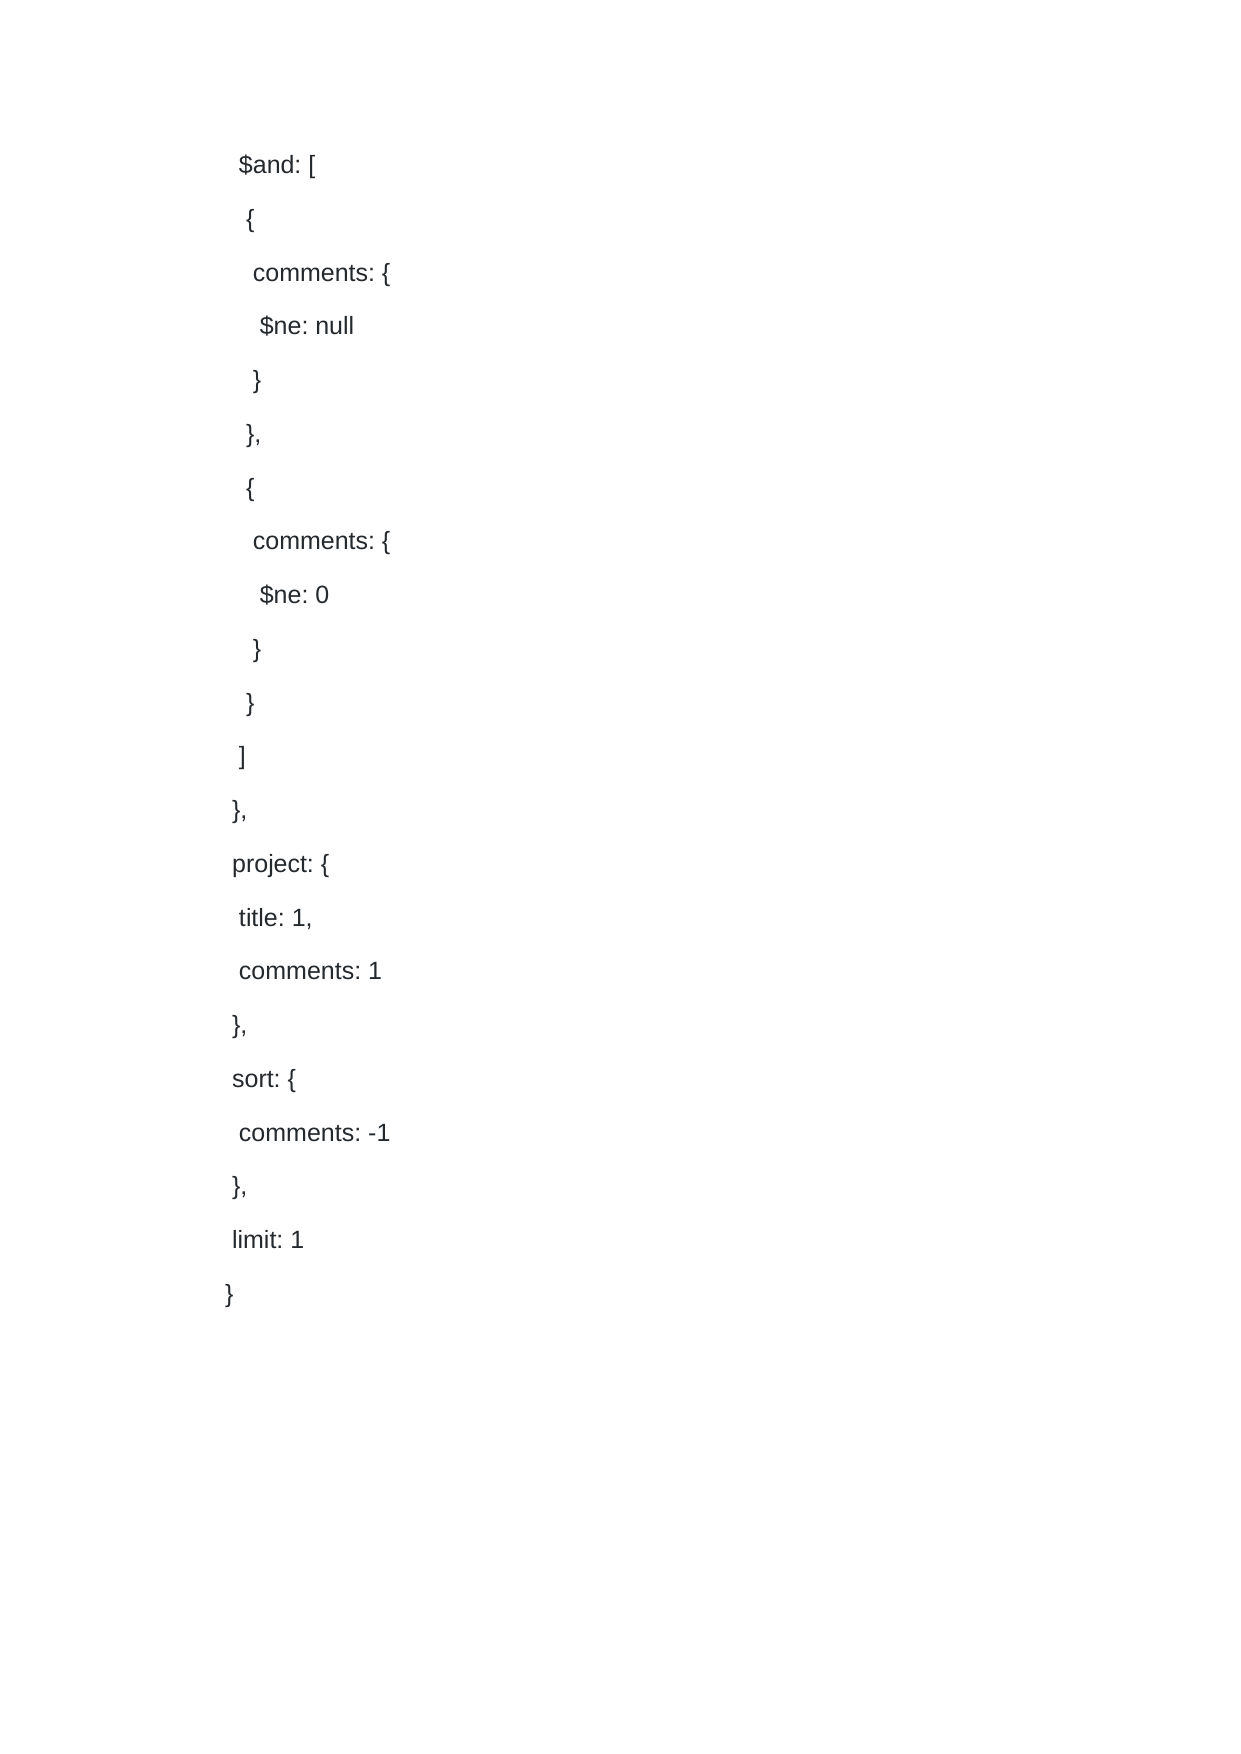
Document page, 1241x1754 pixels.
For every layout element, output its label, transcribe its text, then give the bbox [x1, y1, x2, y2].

text }, [225, 1171, 1090, 1200]
text comments: 1 [225, 956, 1090, 985]
text $ne: 0 [225, 580, 1090, 609]
text }, [225, 419, 1090, 447]
text comments: { [225, 526, 1090, 555]
text } [225, 1279, 1090, 1307]
text $and: [ [225, 150, 1090, 179]
text } [225, 365, 1090, 394]
text ] [225, 741, 1090, 770]
text { [225, 472, 1090, 501]
text } [225, 634, 1090, 662]
text } [225, 687, 1090, 716]
text comments: { [225, 257, 1090, 286]
text }, [225, 1010, 1090, 1039]
text $ne: null [225, 311, 1090, 340]
text sort: { [225, 1064, 1090, 1092]
text comments: -1 [225, 1117, 1090, 1146]
text }, [225, 795, 1090, 824]
text { [225, 204, 1090, 232]
text limit: 1 [225, 1225, 1090, 1254]
text title: 1, [225, 902, 1090, 931]
text project: { [225, 849, 1090, 877]
